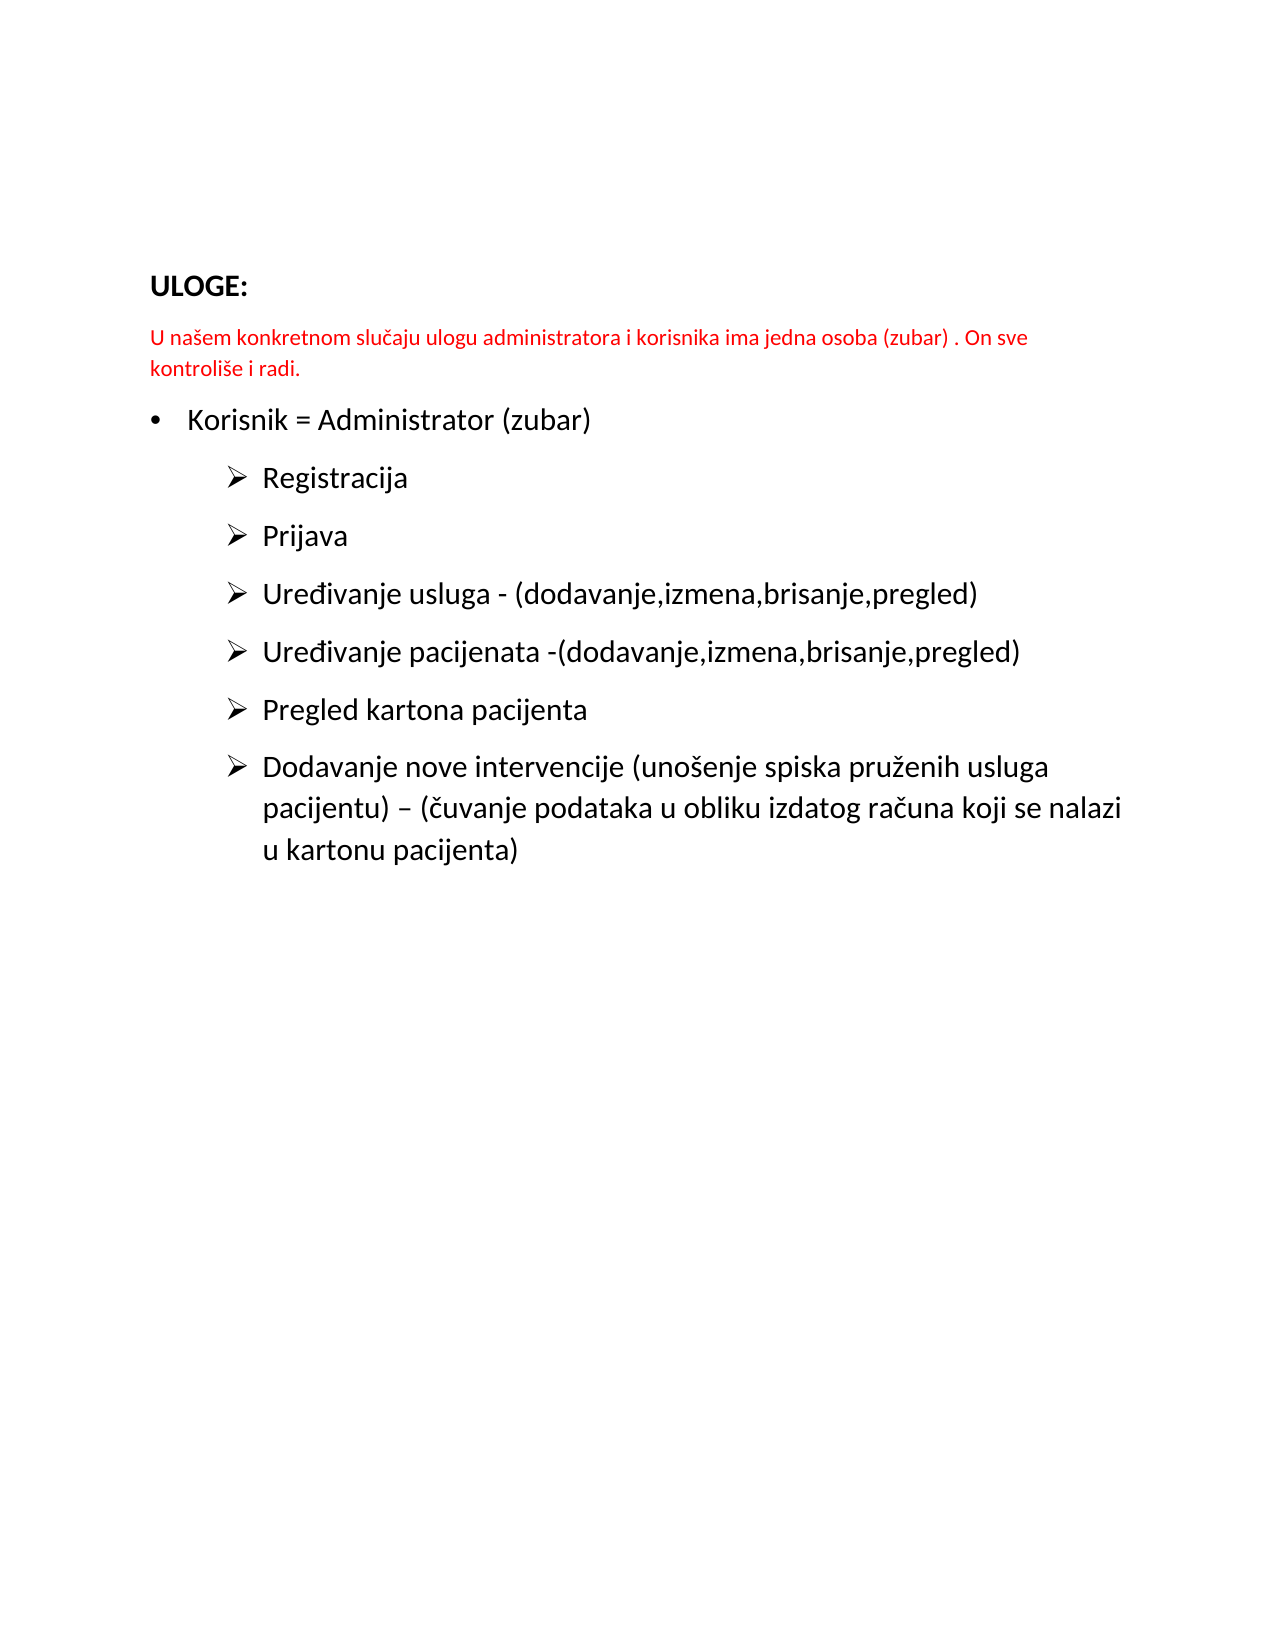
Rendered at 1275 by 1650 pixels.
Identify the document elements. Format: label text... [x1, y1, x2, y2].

list Registracija [225, 458, 1125, 496]
list Korisnik = Administrator (zubar) [150, 401, 1125, 439]
text U našem konkretnom slučaju ulogu administratora i korisnika ima jedna osoba (zubar) . On sve kontroliše i radi. [150, 323, 1125, 382]
list Pregled kartona pacijenta [225, 689, 1125, 728]
list Prijava [225, 516, 1125, 554]
list Uređivanje usluga - (dodavanje,izmena,brisanje,pregled) [225, 574, 1125, 612]
list Uređivanje pacijenata -(dodavanje,izmena,brisanje,pregled) [225, 632, 1125, 670]
list Dodavanje nove intervencije (unošenje spiska pruženih usluga pacijentu) – (čuvanje podataka u obliku izdatog računa koji se nalazi u kartonu pacijenta) [225, 747, 1125, 868]
text ULOGE: [150, 266, 1125, 304]
